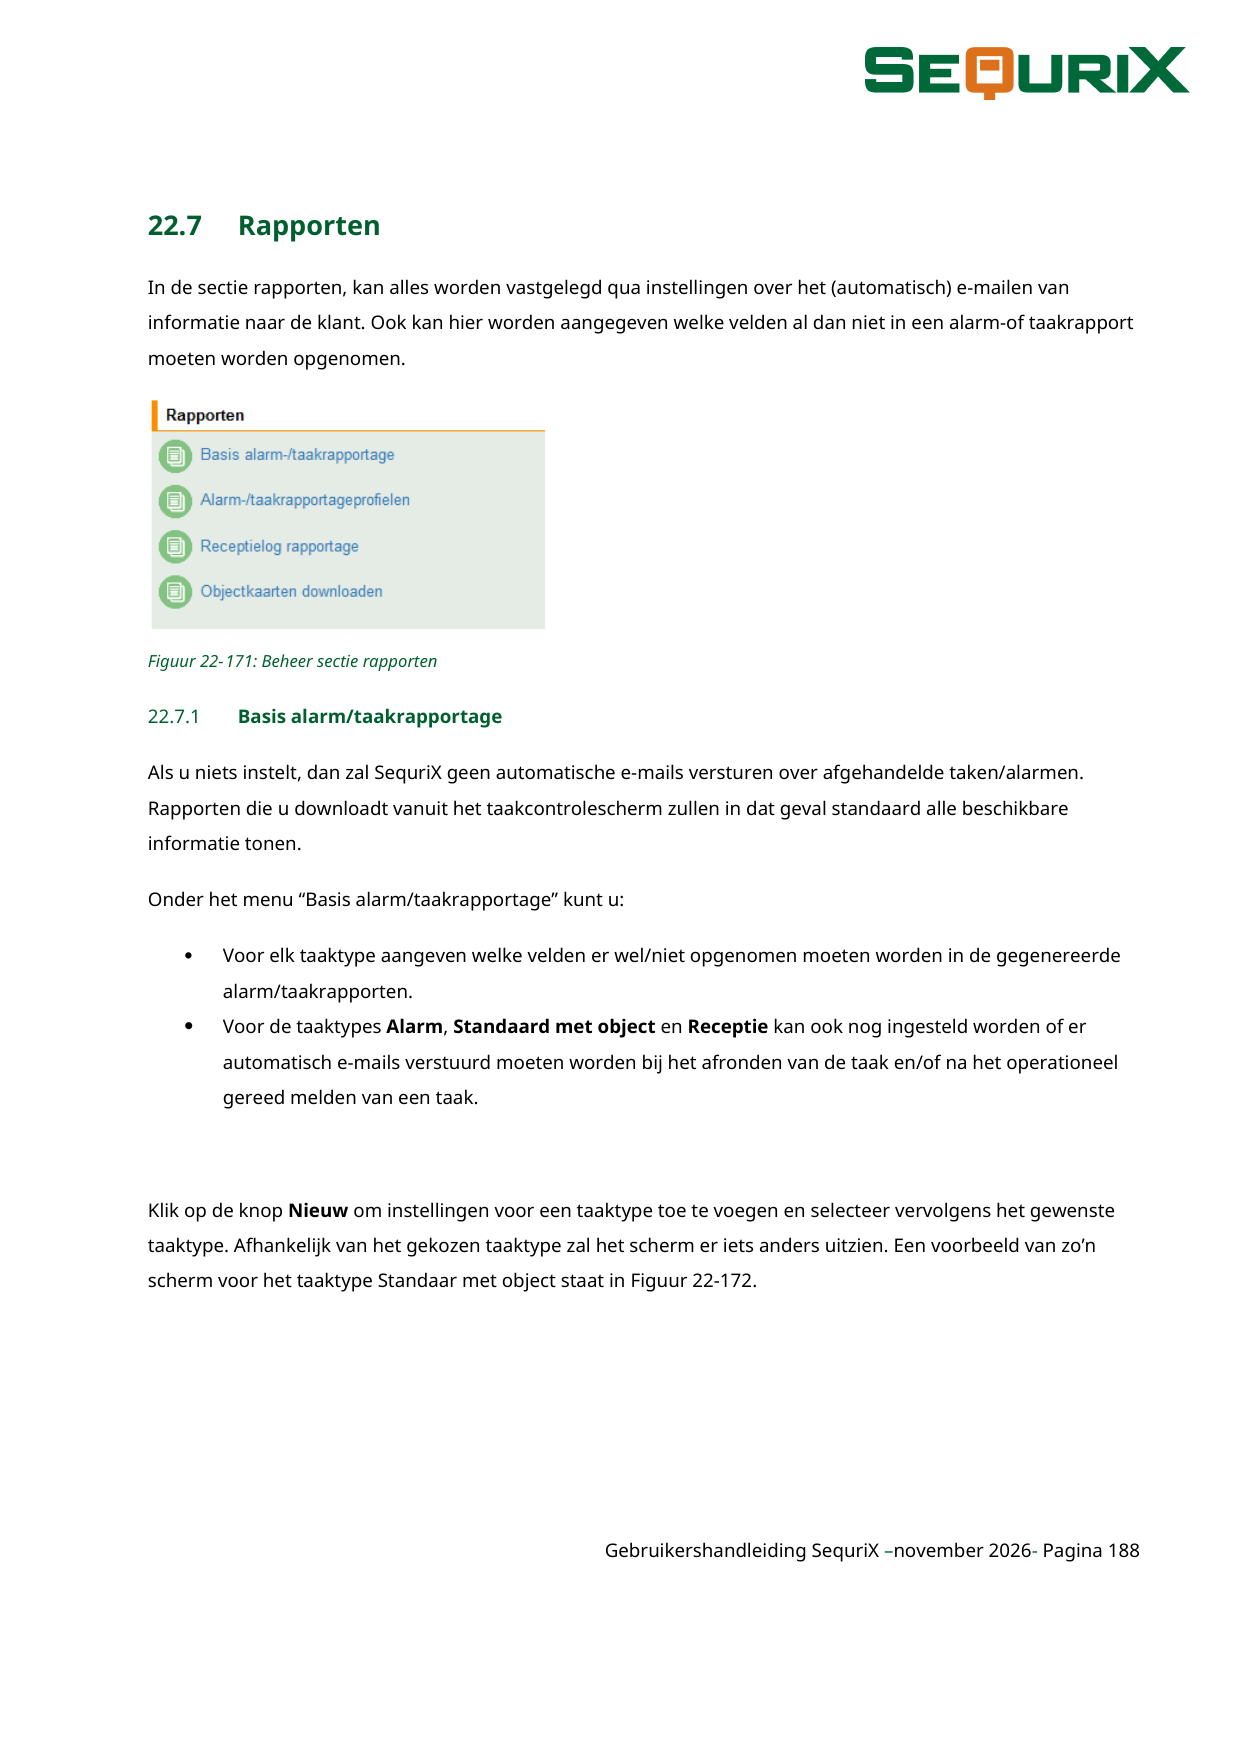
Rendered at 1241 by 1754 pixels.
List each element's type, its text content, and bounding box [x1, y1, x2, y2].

picture [865, 47, 1190, 100]
text Als u niets instelt, dan zal SequriX geen automatische e-mails versturen over afgehandelde taken/alarmen. Rapporten die u downloadt vanuit het taakcontrolescherm zullen in dat geval standaard alle beschikbare informatie tonen. [148, 749, 1140, 856]
picture [147, 391, 546, 629]
subtitle Rapporten [148, 207, 1140, 243]
subtitle Basis alarm/taakrapportage [148, 693, 1140, 729]
list Voor elk taaktype aangeven welke velden er wel/niet opgenomen moeten worden in de gegenereerde alarm/taakrapporten. [185, 933, 1140, 1004]
text In de sectie rapporten, kan alles worden vastgelegd qua instellingen over het (automatisch) e-mailen van informatie naar de klant. Ook kan hier worden aangegeven welke velden al dan niet in een alarm-of taakrapport moeten worden opgenomen. [148, 264, 1140, 371]
text Onder het menu “Basis alarm/taakrapportage” kunt u: [148, 877, 1140, 912]
list Voor de taaktypes Alarm, Standaard met object en Receptie kan ook nog ingesteld worden of er automatisch e-mails verstuurd moeten worden bij het afronden van de taak en/of na het operationeel gereed melden van een taak. [185, 1004, 1140, 1110]
